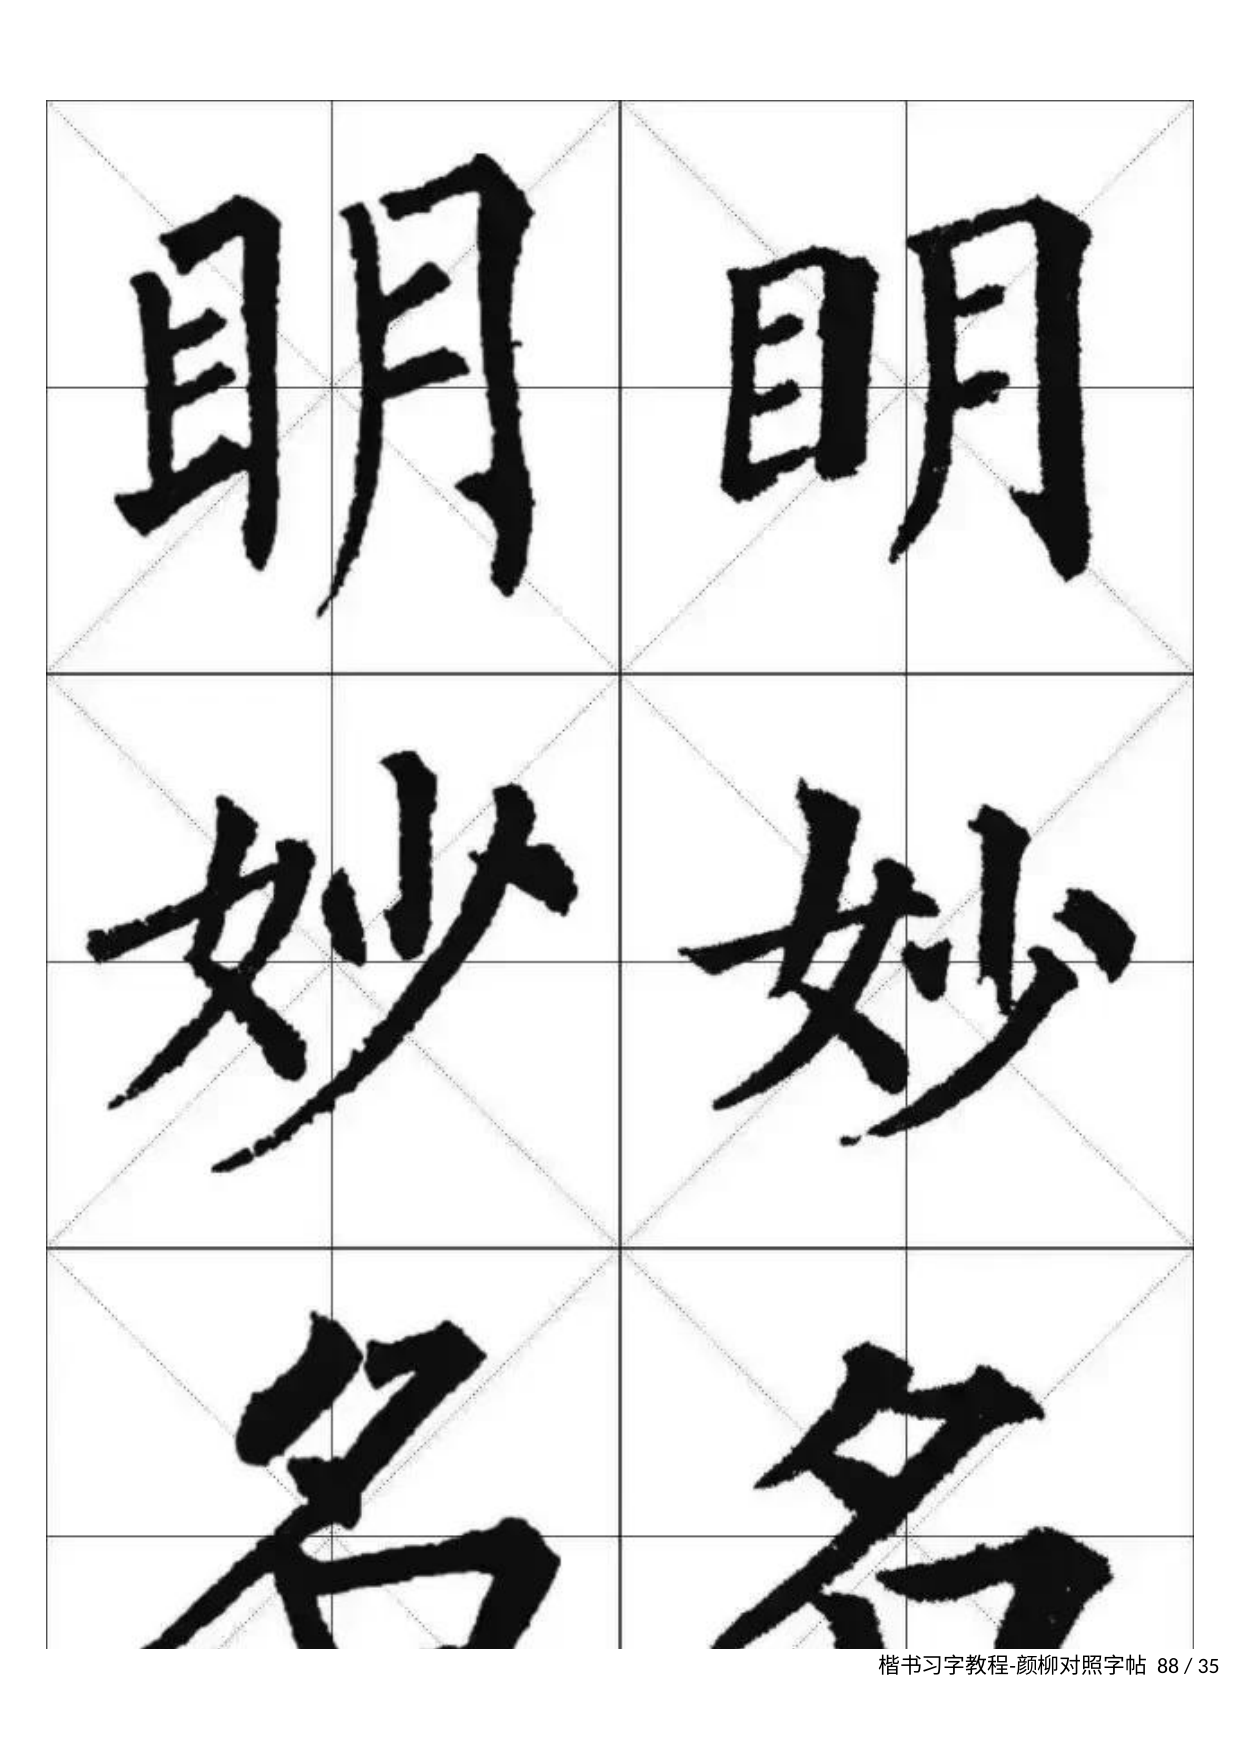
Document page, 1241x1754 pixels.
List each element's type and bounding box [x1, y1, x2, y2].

picture [46, 100, 1194, 1649]
